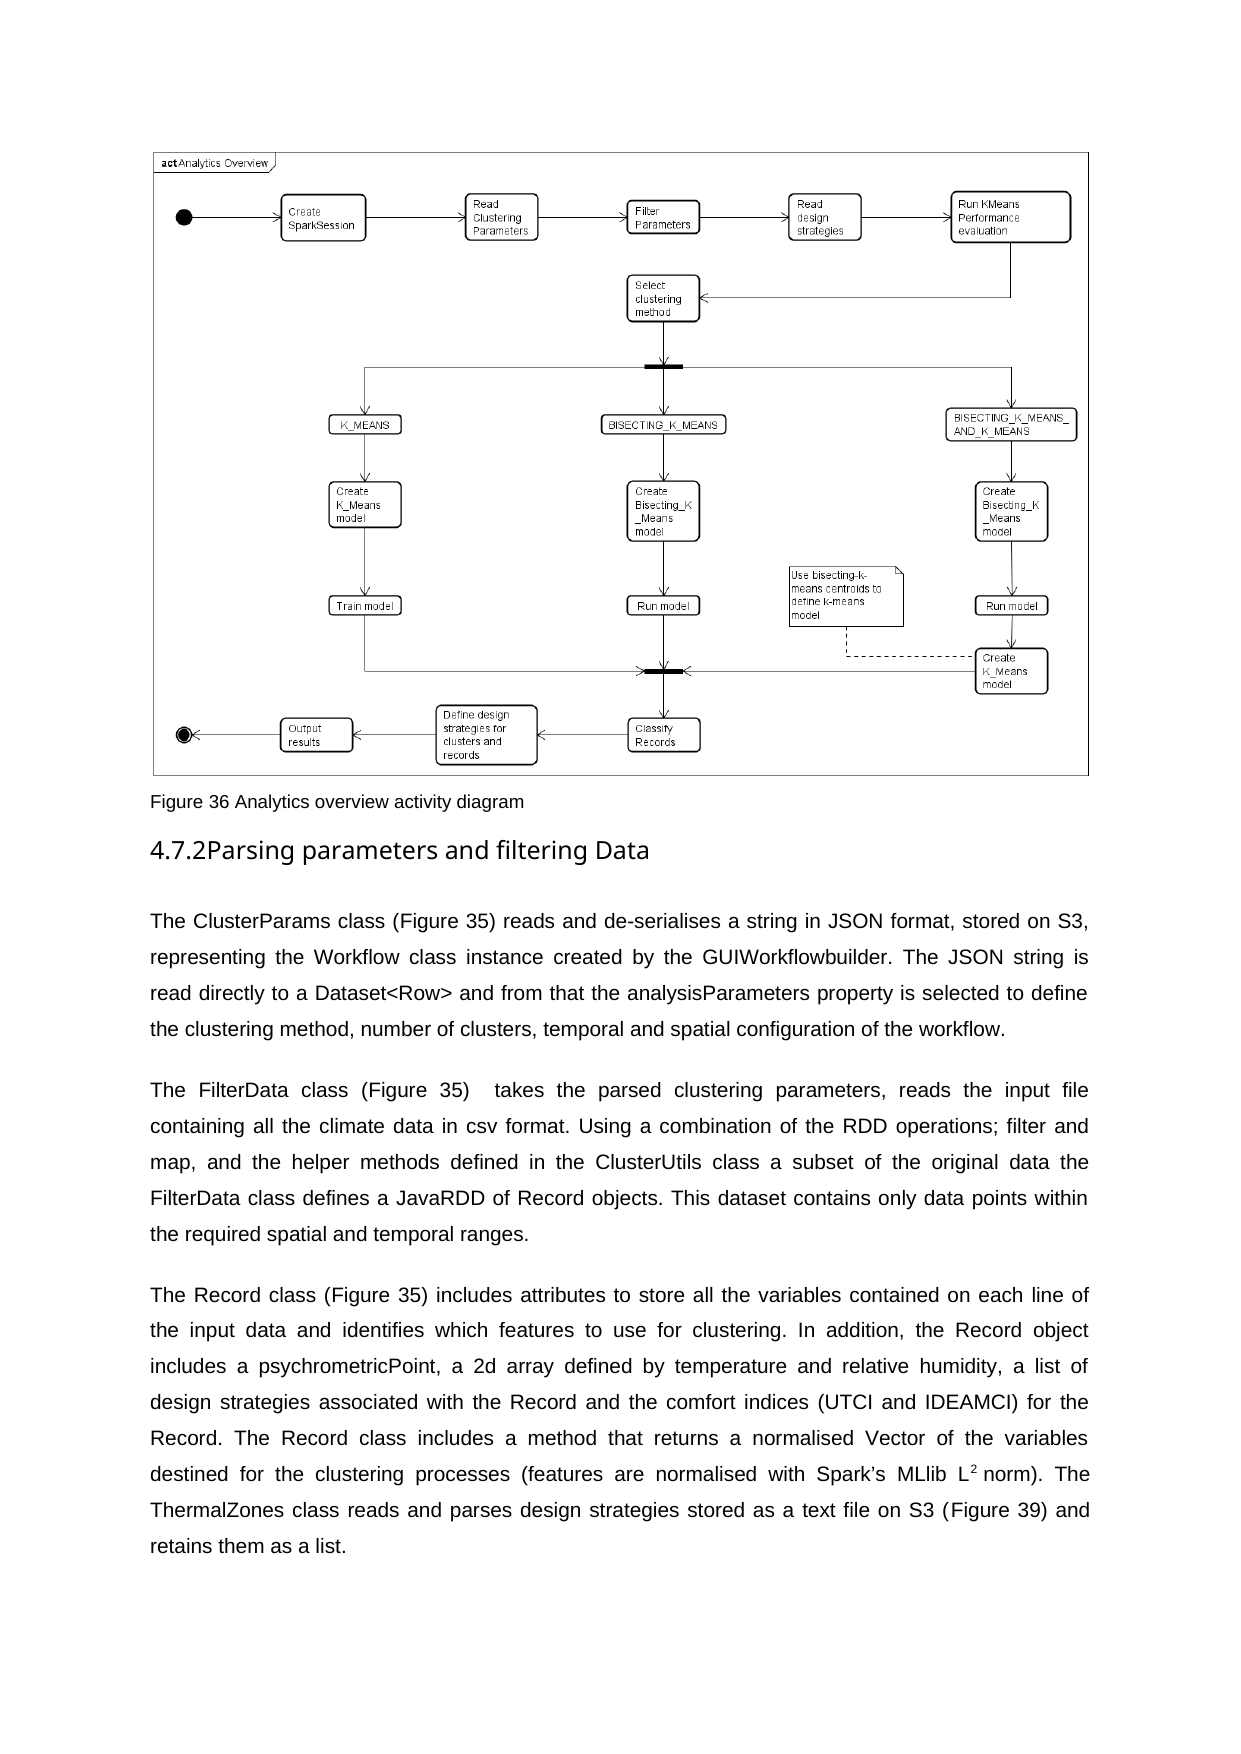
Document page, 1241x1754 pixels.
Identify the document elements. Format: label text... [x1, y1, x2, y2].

text The Record class (Figure 35) includes attributes to store all the variables contained on each line of the input data and identifies which features to use for clustering. In addition, the Record object includes a psychrometricPoint, a 2d array defined by temperature and relative humidity, a list of design strategies associated with the Record and the comfort indices (UTCI and IDEAMCI) for the Record. The Record class includes a method that returns a normalised Vector of the variables destined for the clustering processes (features are normalised with Spark’s MLlib L2 norm). The ThermalZones class reads and parses design strategies stored as a text file on S3 (Figure 39) and retains them as a list. [150, 1282, 1090, 1558]
text The ClusterParams class (Figure 35) reads and de-serialises a string in JSON format, stored on S3, representing the Workflow class instance created by the GUIWorkflowbuilder. The JSON string is read directly to a Dataset<Row> and from that the analysisParameters property is selected to define the clustering method, number of clusters, temporal and spatial configuration of the workflow. [150, 909, 1090, 1041]
text The FilterData class (Figure 35) takes the parsed clustering parameters, reads the input file containing all the climate data in csv format. Using a combination of the RDD operations; filter and map, and the helper methods defined in the ClusterUtils class a subset of the original data the FilterData class defines a JavaRDD of Record objects. This dataset contains only data points within the required spatial and temporal ranges. [150, 1078, 1090, 1245]
picture [150, 150, 1091, 779]
subtitle Parsing parameters and filtering Data [150, 833, 1090, 867]
